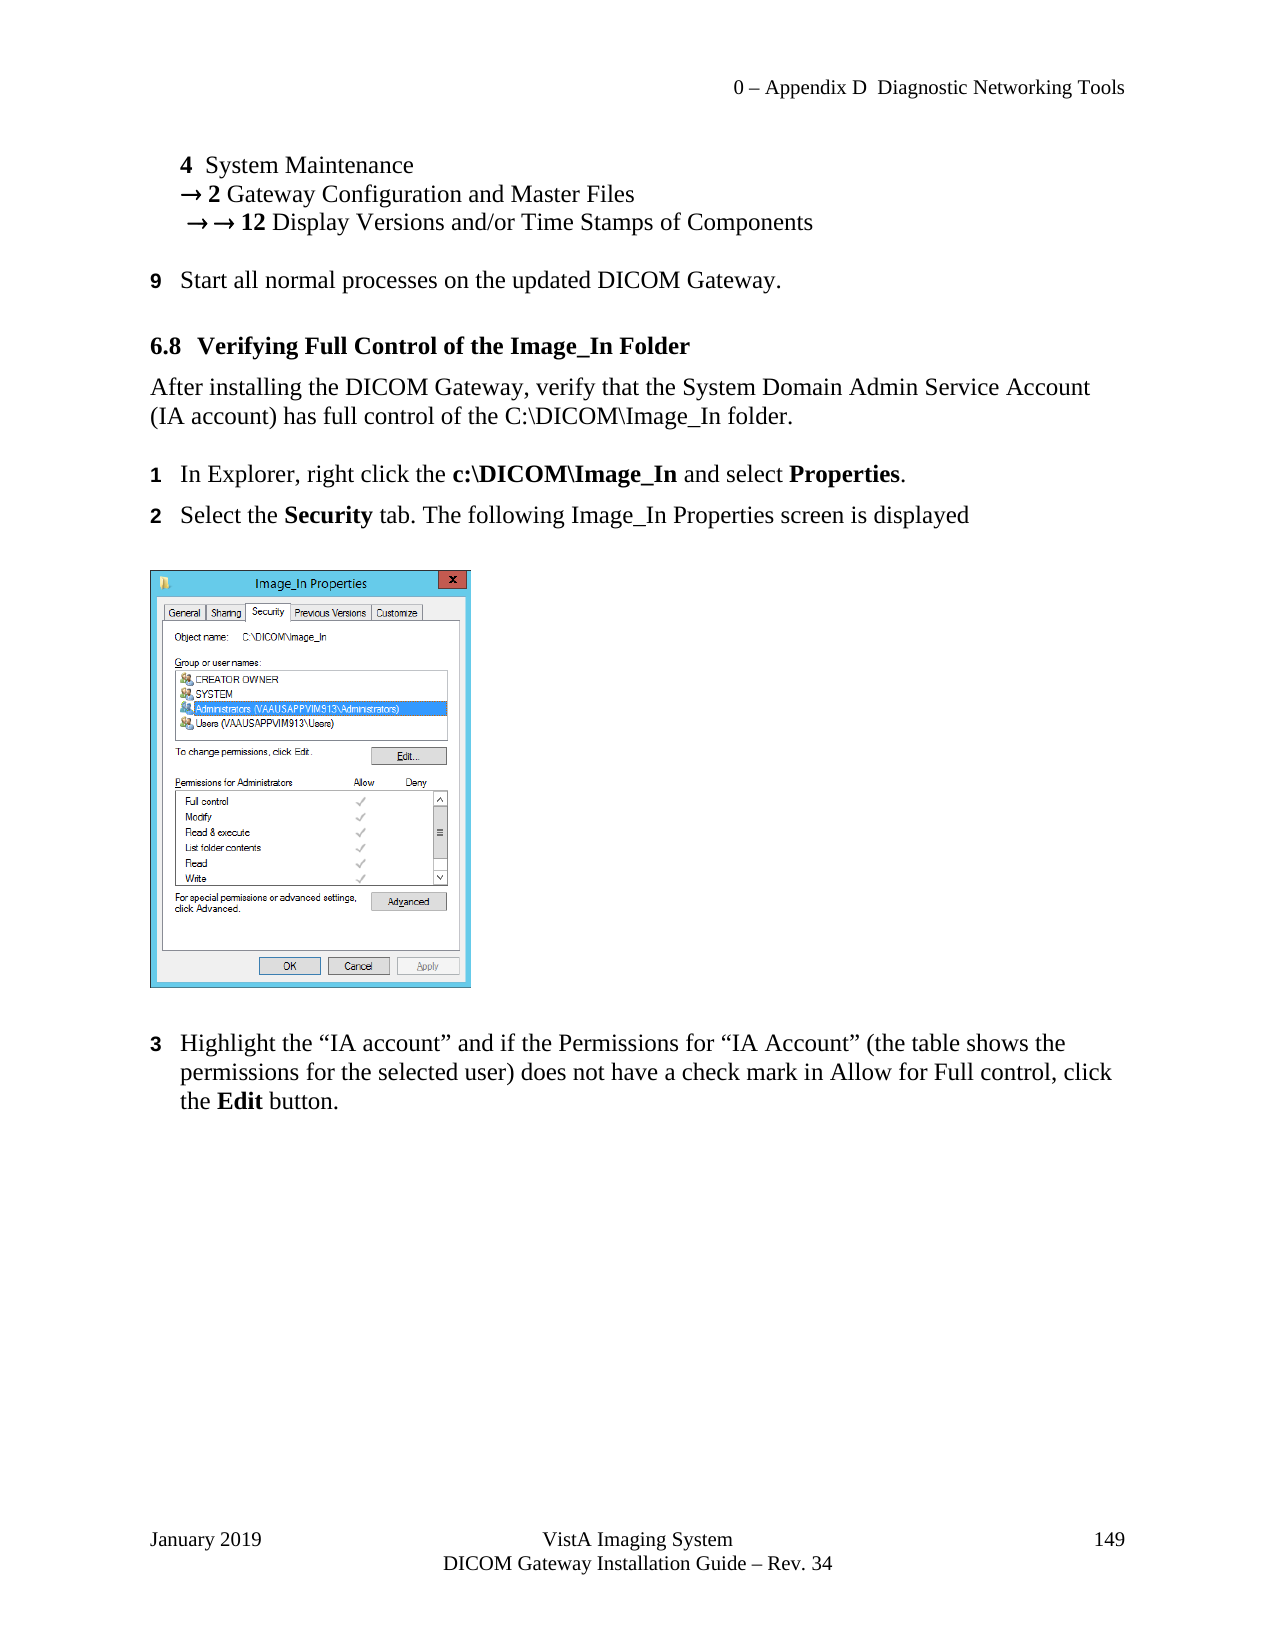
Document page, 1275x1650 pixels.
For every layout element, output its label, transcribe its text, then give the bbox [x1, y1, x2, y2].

list In Explorer, right click the c:\DICOM\Image_In and select Properties. [150, 459, 1125, 487]
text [150, 179, 1125, 207]
list Start all normal processes on the updated DICOM Gateway. [150, 265, 1125, 294]
list Select the Security tab. The following Image_In Properties screen is displayed [150, 500, 1125, 529]
list Highlight the “IA account” and if the Permissions for “IA Account” (the table shows the permissions for the selected user) does not have a check mark in Allow for Full control, click the Edit button. [150, 1028, 1125, 1115]
subtitle Verifying Full Control of the Image_In Folder [150, 331, 1125, 360]
text After installing the DICOM Gateway, verify that the System Domain Admin Service Account (IA account) has full control of the C:\DICOM\Image_In folder. [150, 372, 1125, 430]
text 12 Display Versions and/or Time Stamps of Components [150, 207, 1125, 236]
text 4 System Maintenance [180, 150, 1125, 179]
picture [150, 570, 471, 988]
